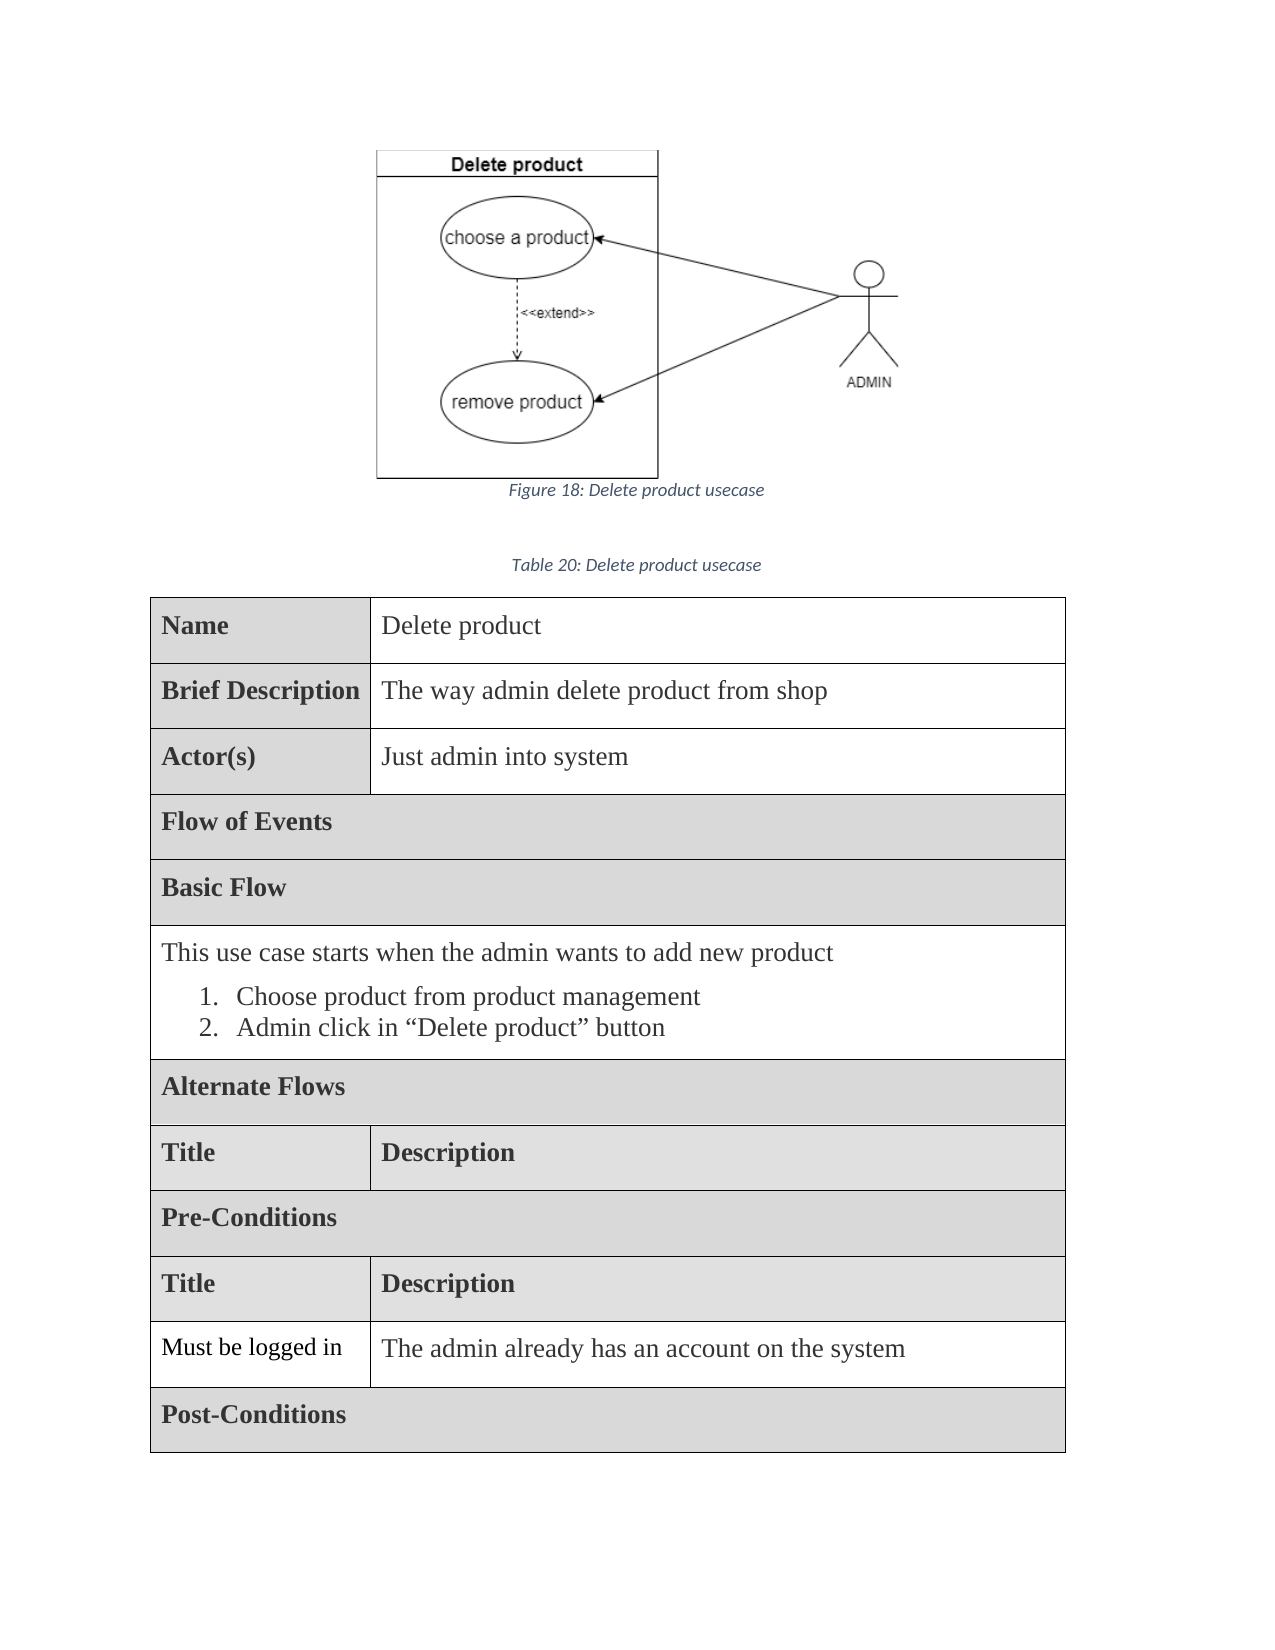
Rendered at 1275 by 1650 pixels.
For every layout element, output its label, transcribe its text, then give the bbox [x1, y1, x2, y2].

table_cell This use case starts when the admin wants to add new product Choose product from product management Admin click in “Delete product” button [151, 926, 1065, 1059]
table_cell The admin already has an account on the system [371, 1322, 1065, 1387]
table_cell Just admin into system [371, 729, 1065, 794]
table_header Name [151, 598, 370, 663]
picture [376, 150, 899, 479]
table_cell Brief Description [151, 664, 370, 728]
table_cell The way admin delete product from shop [371, 664, 1065, 728]
table_cell Must be logged in [151, 1322, 370, 1387]
table_cell Basic Flow [151, 860, 1065, 925]
table_cell Description [371, 1126, 1065, 1190]
table_cell Alternate Flows [151, 1060, 1065, 1124]
table_cell Flow of Events [151, 795, 1065, 859]
text Table 20: Delete product usecase [150, 553, 1125, 576]
table_cell Actor(s) [151, 729, 370, 794]
table_cell Title [151, 1257, 370, 1321]
table_cell Pre-Conditions [151, 1191, 1065, 1256]
table_cell Post-Conditions [151, 1388, 1065, 1452]
table_cell Description [371, 1257, 1065, 1321]
table_cell Title [151, 1126, 370, 1190]
text Figure 18: Delete product usecase [150, 479, 1125, 502]
table_header Delete product [371, 598, 1065, 663]
